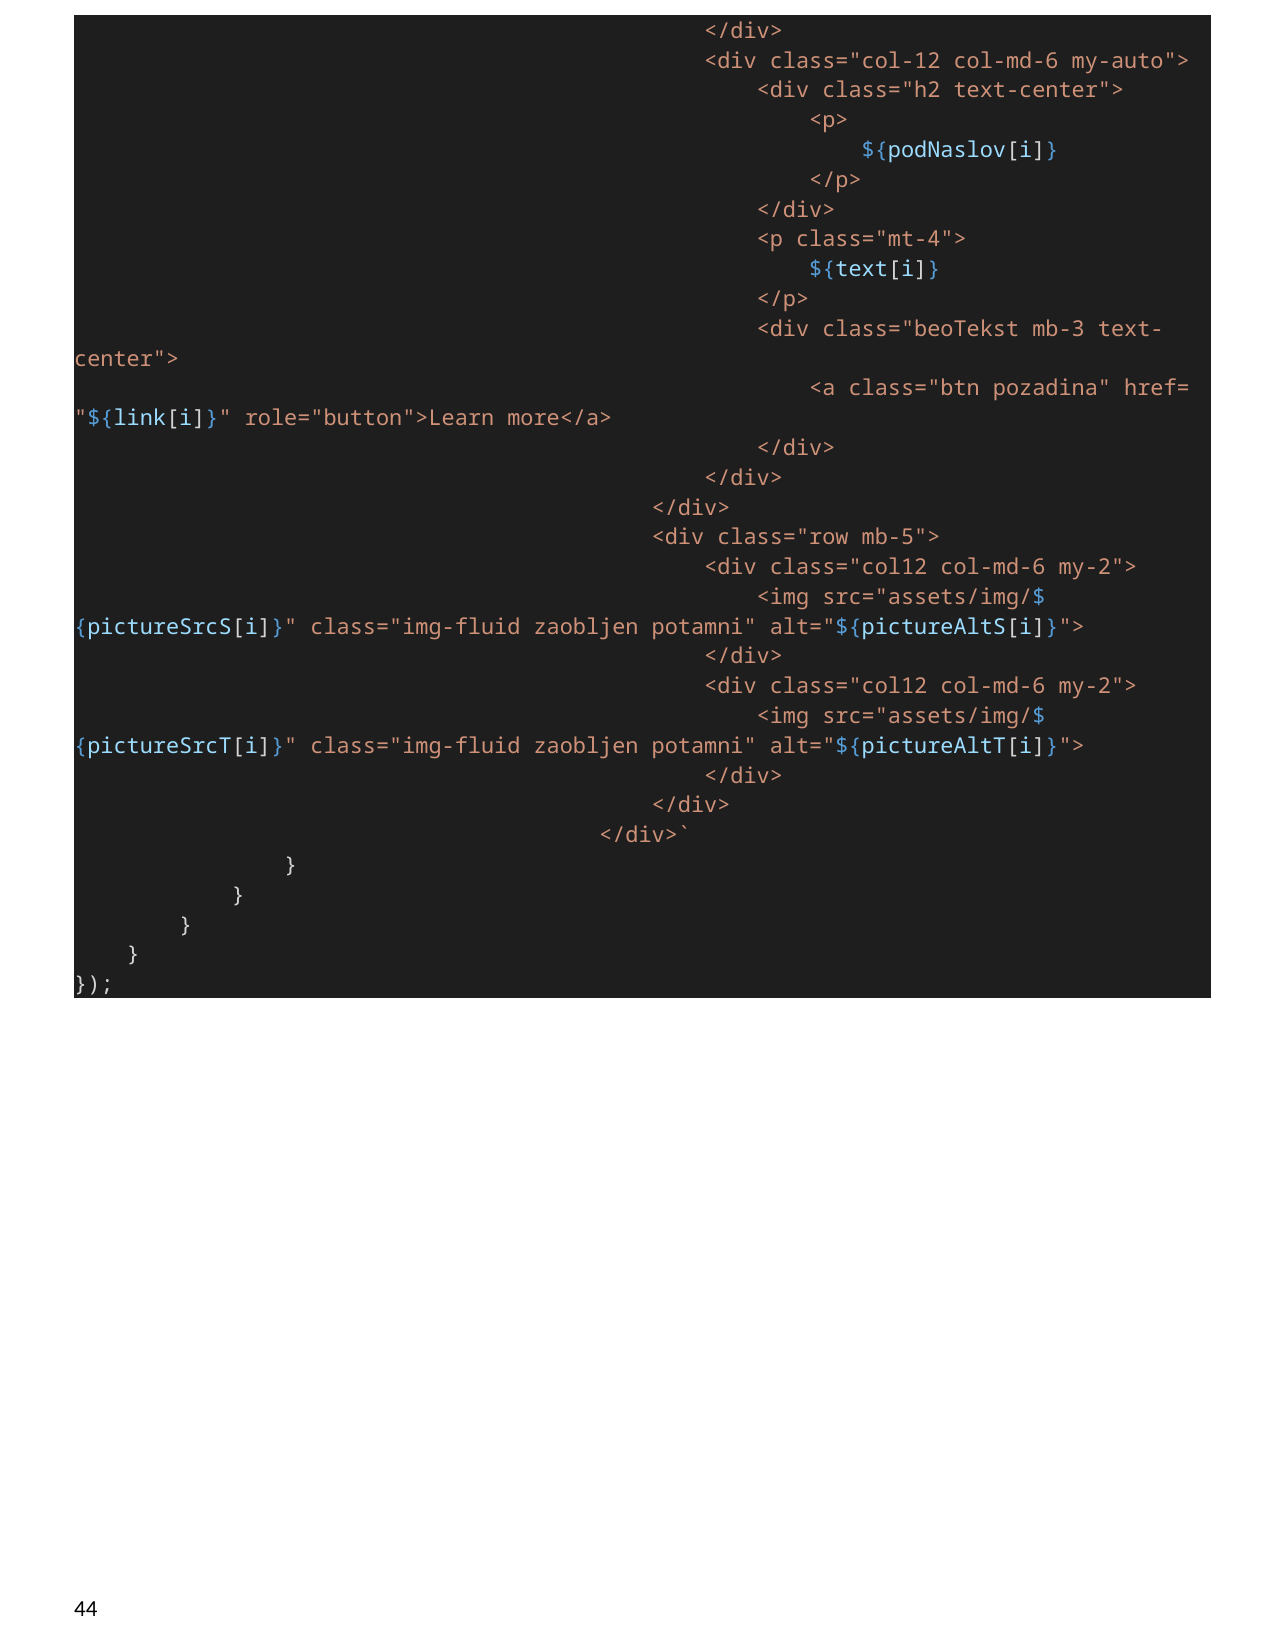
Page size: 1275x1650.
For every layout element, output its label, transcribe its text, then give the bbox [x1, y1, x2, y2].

text ${podNaslov[i]} [74, 134, 1211, 164]
text </div> [74, 759, 1211, 789]
text </p> [74, 164, 1211, 193]
text </div> [74, 432, 1211, 462]
text } [74, 908, 1211, 938]
text <div class="col12 col-md-6 my-2"> [74, 670, 1211, 700]
text </div> [74, 789, 1211, 819]
text <div class="beoTekst mb-3 text-center"> [74, 313, 1211, 372]
text </div>` [74, 819, 1211, 849]
text } [74, 938, 1211, 968]
text } [74, 879, 1211, 908]
text <p> [74, 104, 1211, 134]
text </p> [74, 283, 1211, 313]
text <div class="col-12 col-md-6 my-auto"> [74, 44, 1211, 74]
text <p class="mt-4"> [74, 223, 1211, 253]
text <div class="h2 text-center"> [74, 74, 1211, 104]
text </div> [74, 193, 1211, 223]
text </div> [74, 15, 1211, 44]
text <a class="btn pozadina" href="${link[i]}" role="button">Learn more</a> [74, 372, 1211, 432]
text ${text[i]} [74, 253, 1211, 283]
text } [74, 849, 1211, 879]
text <div class="col12 col-md-6 my-2"> [74, 551, 1211, 581]
text }); [74, 968, 1211, 998]
text </div> [74, 462, 1211, 491]
text <img src="assets/img/${pictureSrcS[i]}" class="img-fluid zaobljen potamni" alt="${pictureAltS[i]}"> [74, 581, 1211, 640]
text <img src="assets/img/${pictureSrcT[i]}" class="img-fluid zaobljen potamni" alt="${pictureAltT[i]}"> [74, 700, 1211, 759]
text <div class="row mb-5"> [74, 521, 1211, 551]
text </div> [74, 491, 1211, 521]
text </div> [74, 640, 1211, 670]
